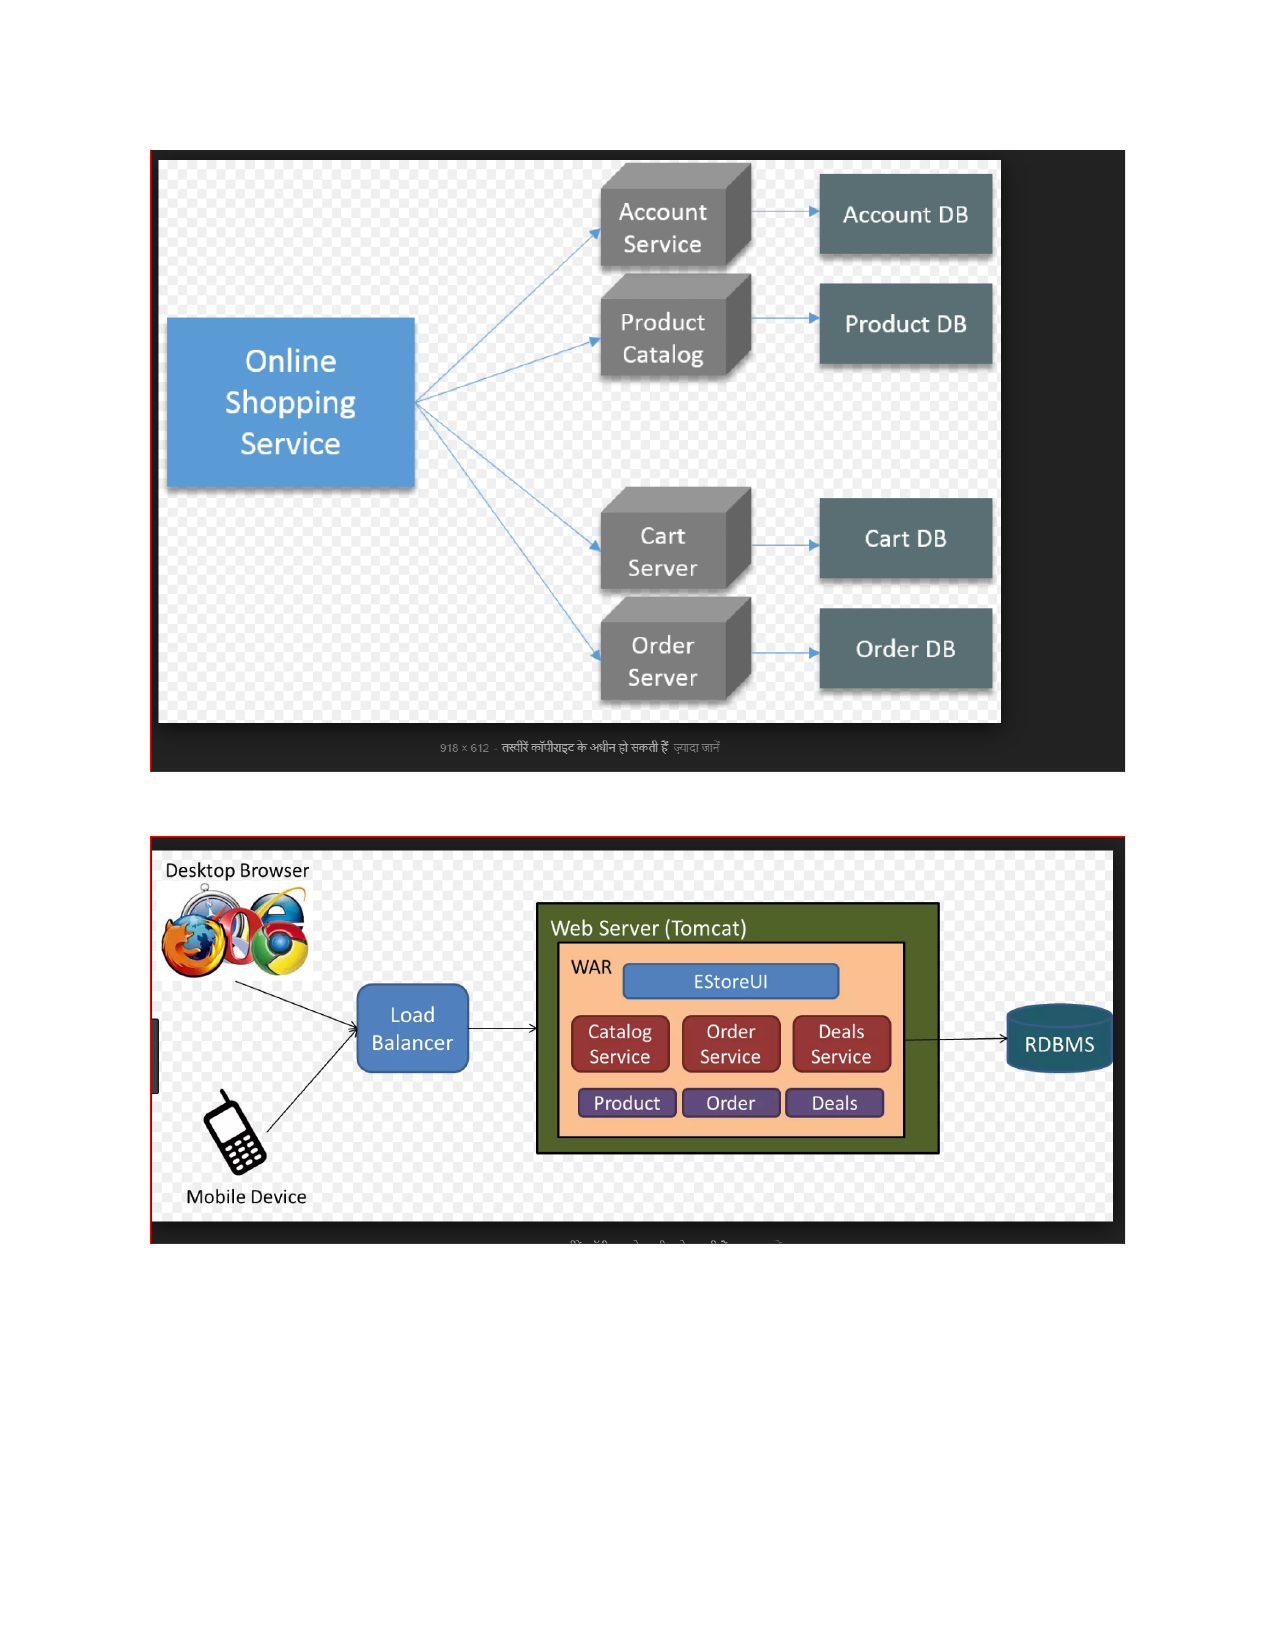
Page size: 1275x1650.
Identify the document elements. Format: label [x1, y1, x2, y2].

picture [150, 150, 1125, 772]
picture [150, 836, 1125, 1244]
